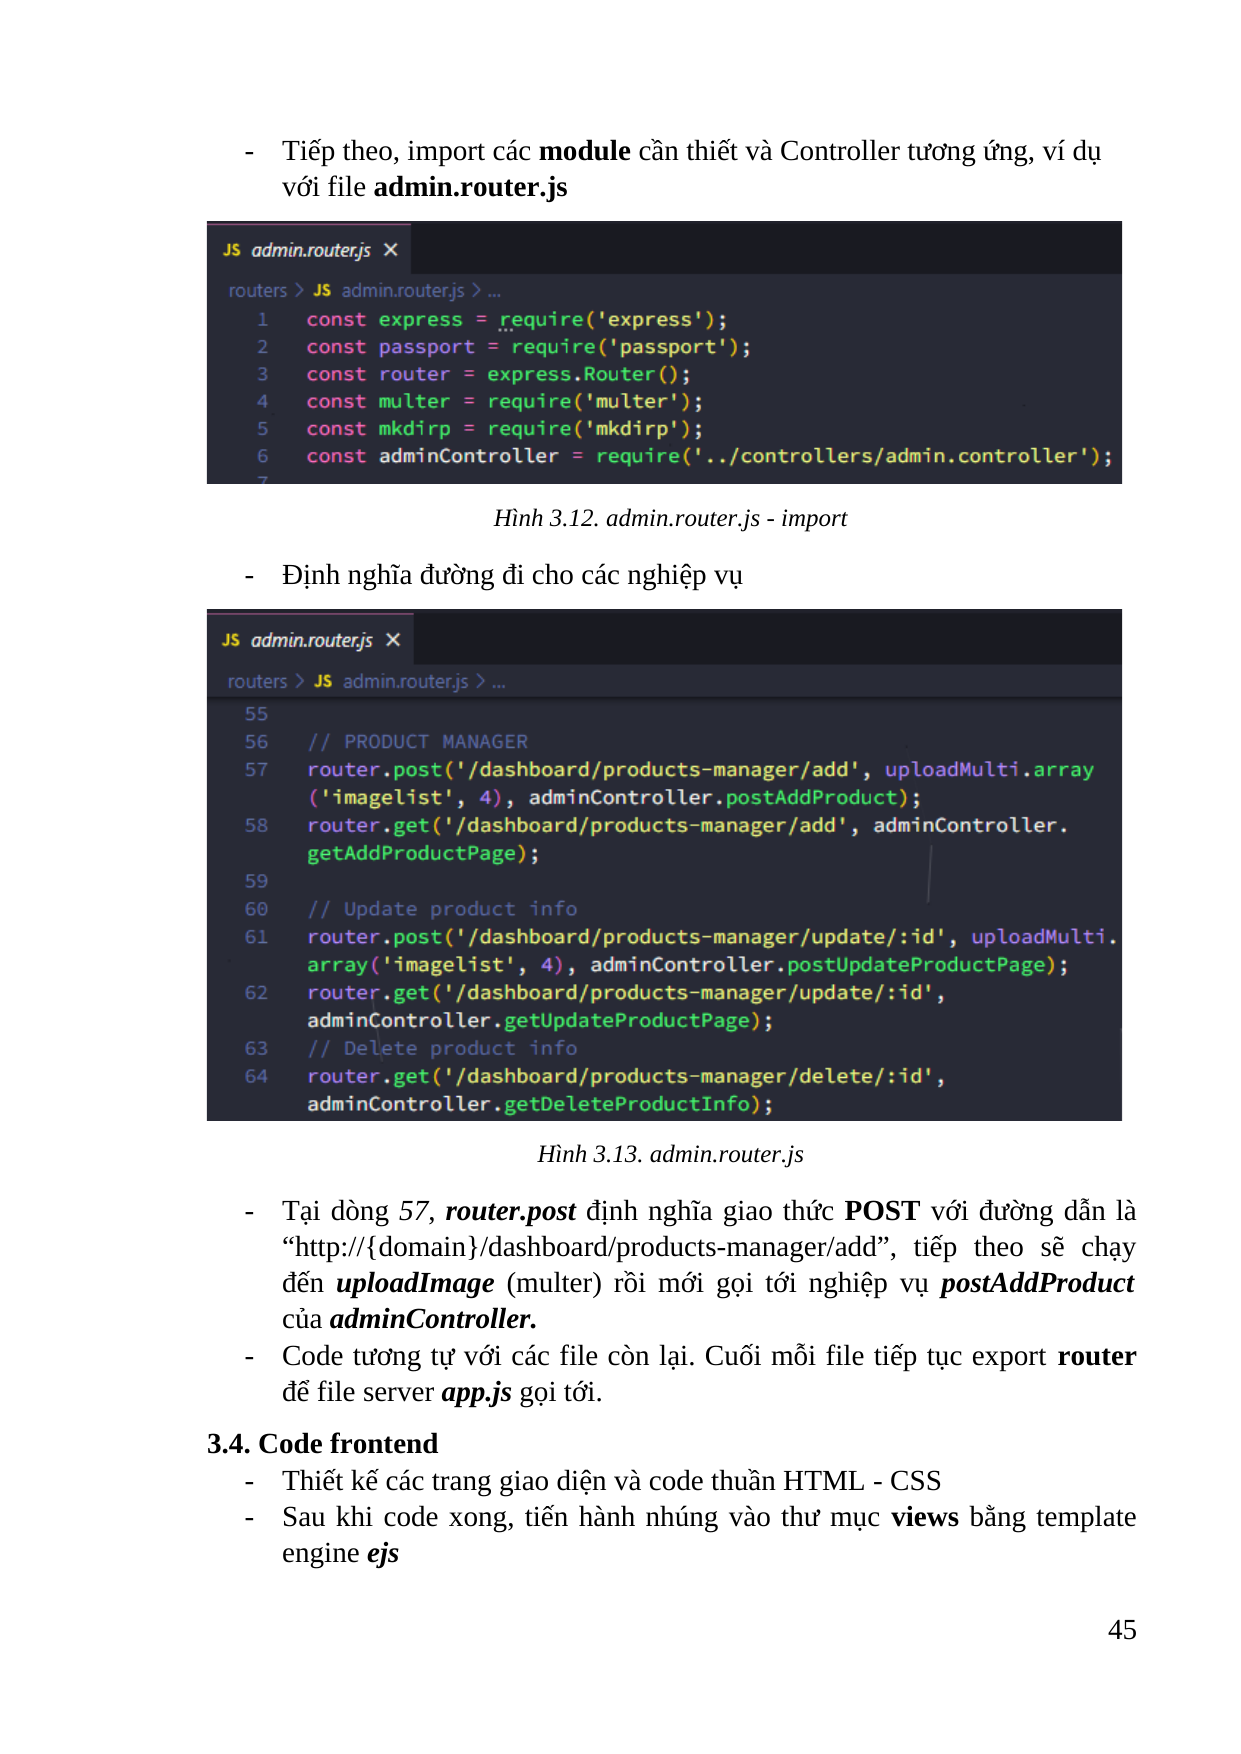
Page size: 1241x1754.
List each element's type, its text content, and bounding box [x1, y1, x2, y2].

list Tiếp theo, import các module cần thiết và Controller tương ứng, ví dụ với file admin.router.js [244, 133, 1137, 203]
picture [206, 221, 1123, 484]
list Thiết kế các trang giao diện và code thuần HTML - CSS [244, 1463, 1137, 1496]
picture [206, 609, 1123, 1121]
list Định nghĩa đường đi cho các nghiệp vụ [244, 557, 1137, 591]
list Sau khi code xong, tiến hành nhúng vào thư mục views bằng template engine ejs [244, 1499, 1137, 1569]
list Code tương tự với các file còn lại. Cuối mỗi file tiếp tục export router để file server app.js gọi tới. [244, 1338, 1137, 1407]
list Tại dòng 57, router.post định nghĩa giao thức POST với đường dẫn là “http://{domain}/dashboard/products-manager/add”, tiếp theo sẽ chạy đến uploadImage (multer) rồi mới gọi tới nghiệp vụ postAddProduct của adminController. [244, 1193, 1137, 1335]
text Hình 3.13. admin.router.js [207, 1139, 1137, 1168]
text Hình 3.12. admin.router.js - import [207, 503, 1137, 532]
subtitle 3.4. Code frontend [207, 1427, 1137, 1460]
